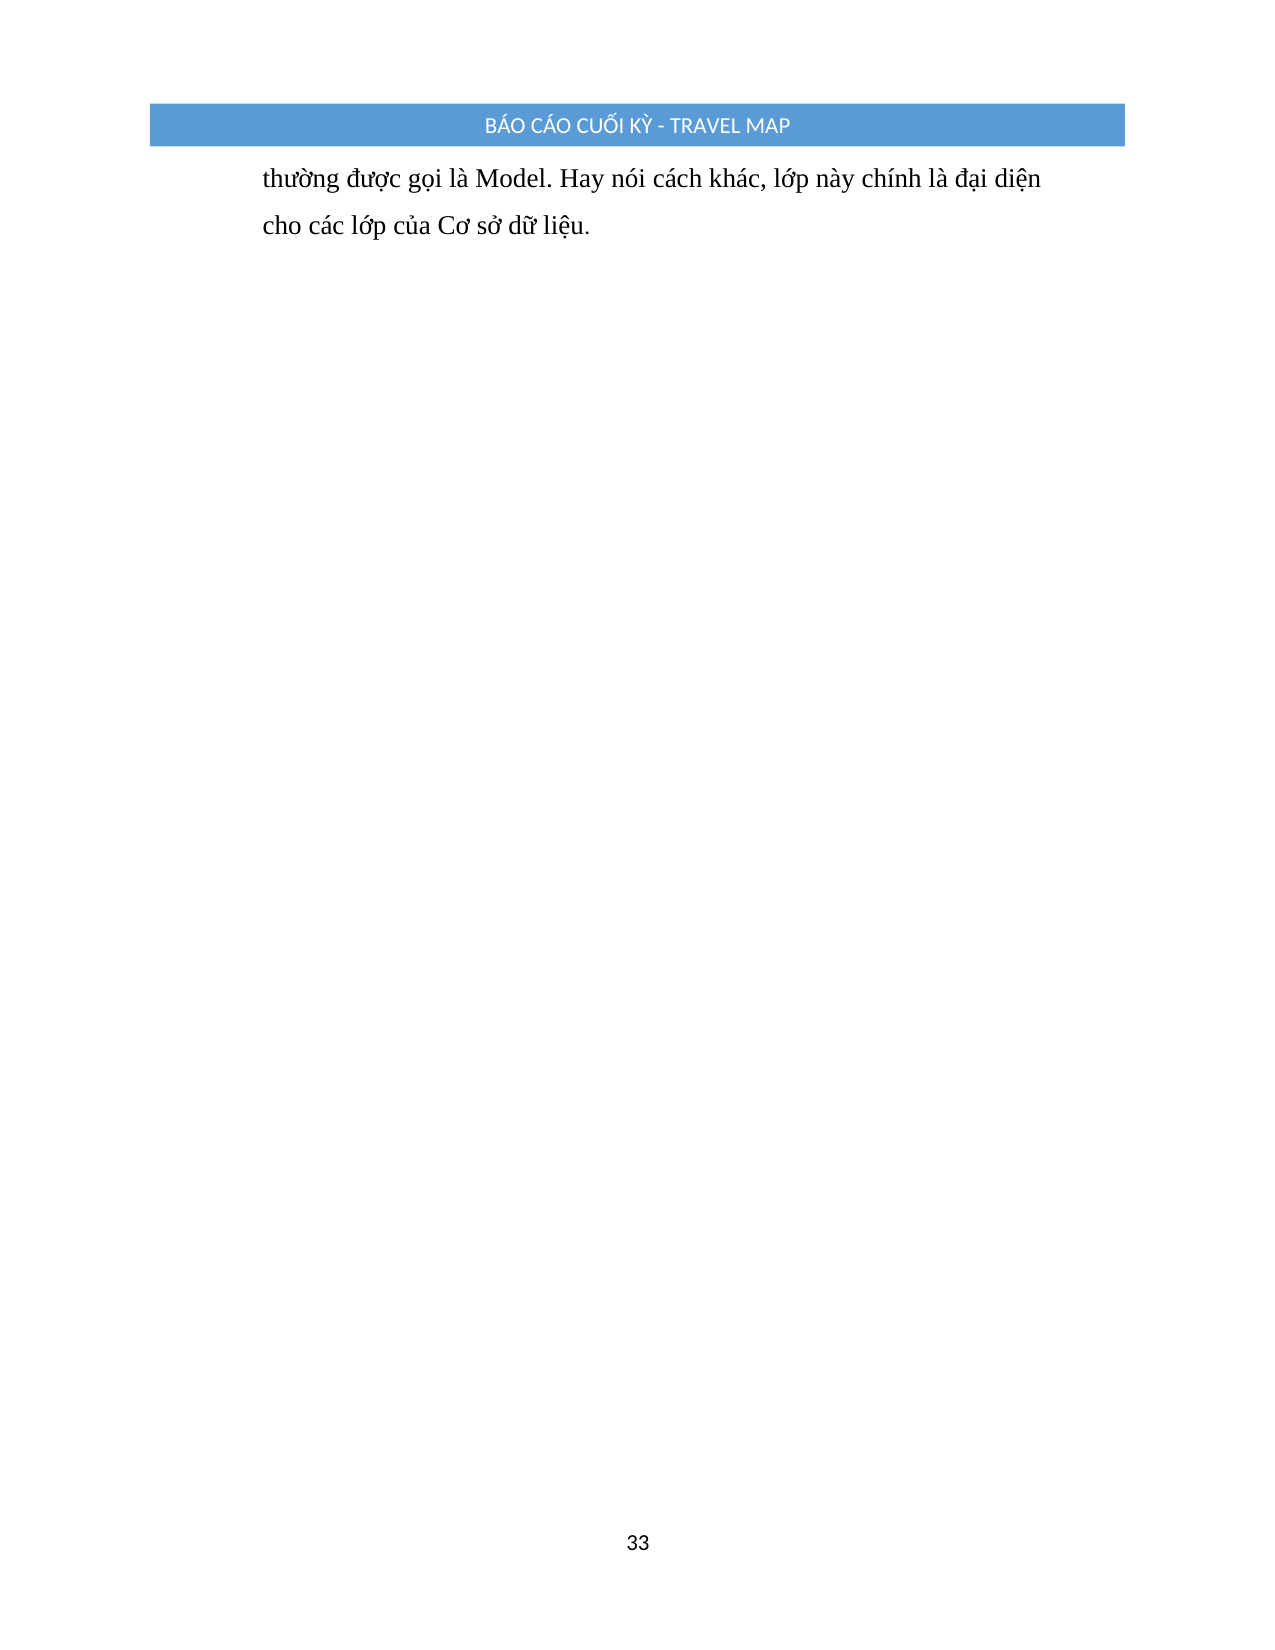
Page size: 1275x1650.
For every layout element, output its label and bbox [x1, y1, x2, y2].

list [225, 147, 1052, 240]
